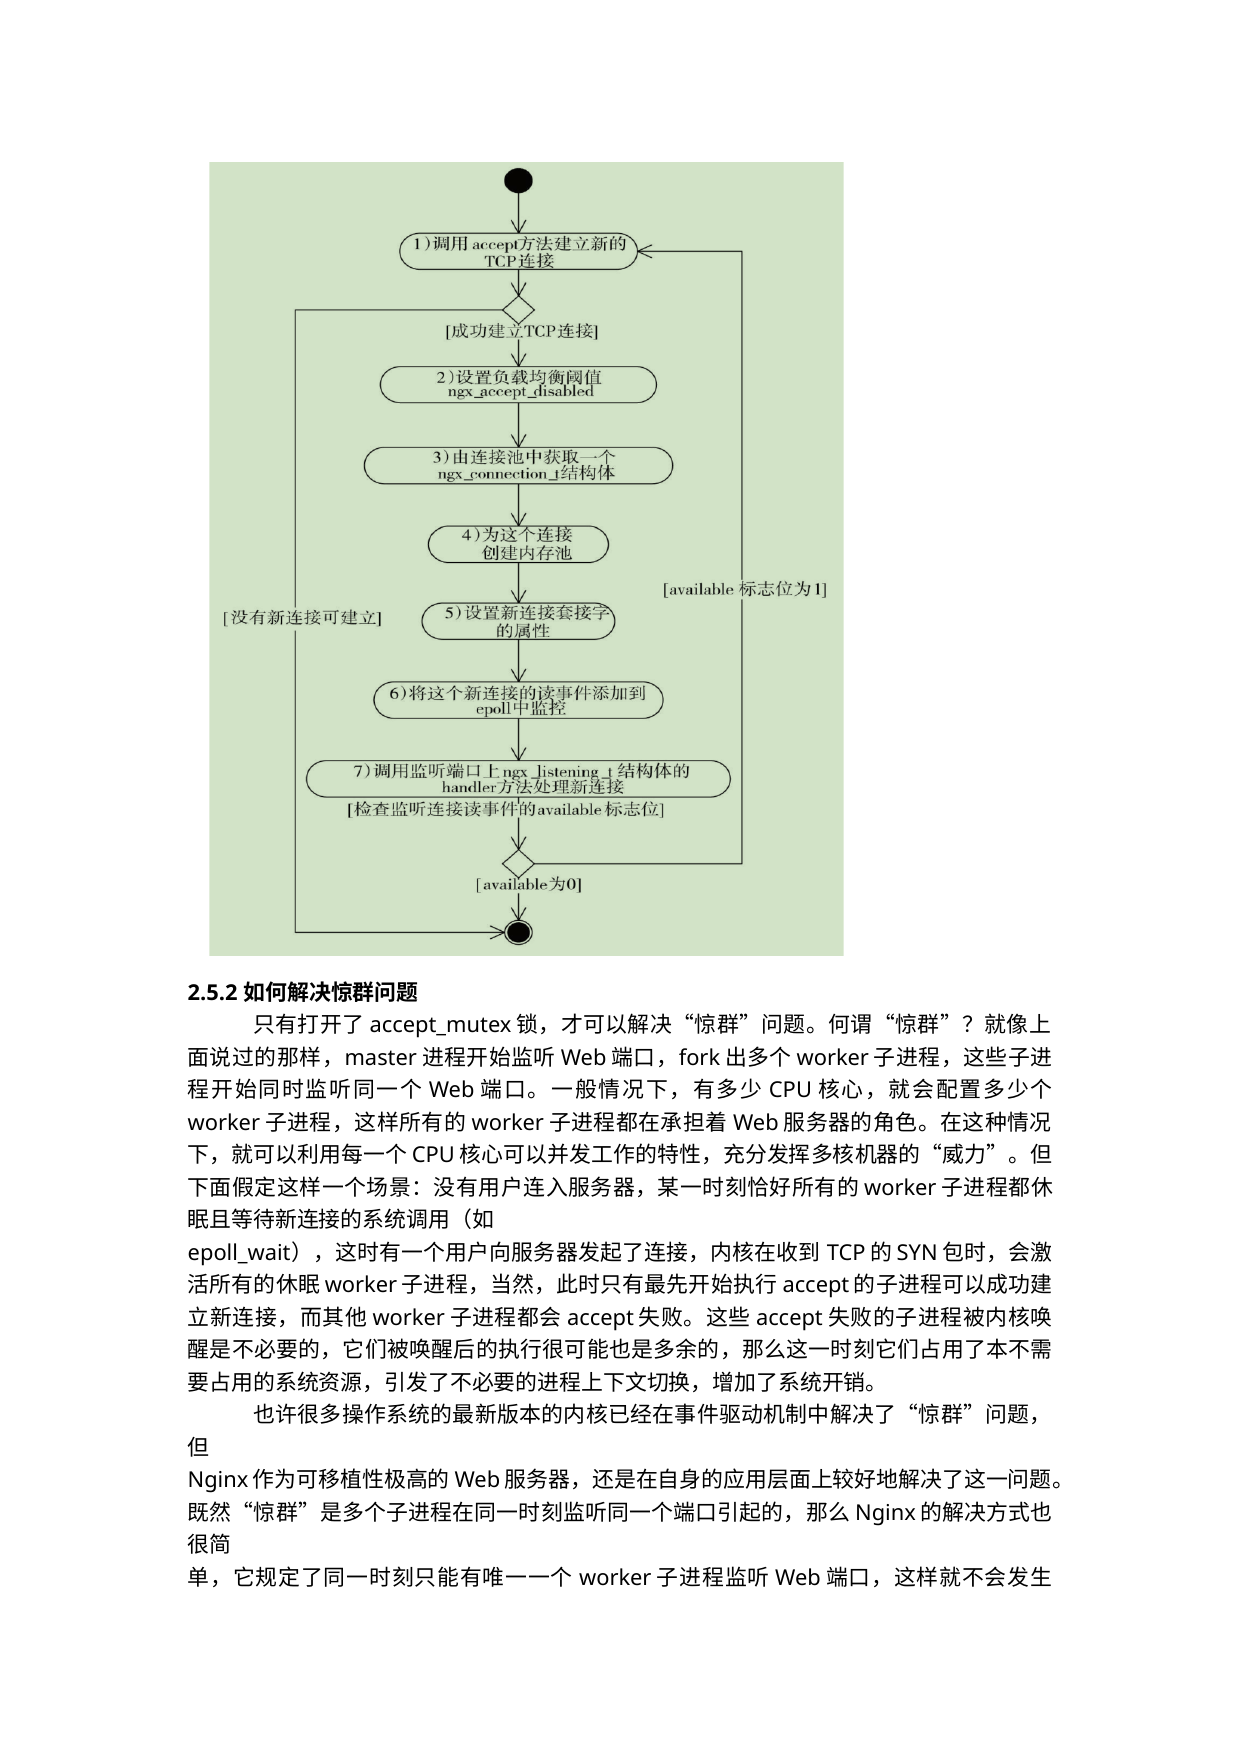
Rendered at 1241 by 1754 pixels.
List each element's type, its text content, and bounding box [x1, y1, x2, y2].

text 只有打开了accept_mutex锁，才可以解决“惊群”问题。何谓“惊群”？就像上面说过的那样，master进程开始监听Web端口，fork出多个worker子进程，这些子进程开始同时监听同一个Web端口。一般情况下，有多少CPU核心，就会配置多少个worker子进程，这样所有的worker子进程都在承担着Web服务器的角色。在这种情况下，就可以利用每一个CPU核心可以并发工作的特性，充分发挥多核机器的“威力”。但下面假定这样一个场景：没有用户连入服务器，某一时刻恰好所有的worker子进程都休眠且等待新连接的系统调用（如 [187, 1007, 1053, 1234]
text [187, 1559, 1053, 1592]
picture [209, 162, 844, 956]
text 2.5.2 如何解决惊群问题 [187, 974, 1053, 1007]
text epoll_wait），这时有一个用户向服务器发起了连接，内核在收到TCP的SYN包时，会激活所有的休眠worker子进程，当然，此时只有最先开始执行accept的子进程可以成功建立新连接，而其他worker子进程都会accept失败。这些accept失败的子进程被内核唤醒是不必要的，它们被唤醒后的执行很可能也是多余的，那么这一时刻它们占用了本不需要占用的系统资源，引发了不必要的进程上下文切换，增加了系统开销。 [187, 1234, 1053, 1397]
text Nginx作为可移植性极高的Web服务器，还是在自身的应用层面上较好地解决了这一问题。既然“惊群”是多个子进程在同一时刻监听同一个端口引起的，那么Nginx的解决方式也很简 [187, 1462, 1053, 1559]
text 也许很多操作系统的最新版本的内核已经在事件驱动机制中解决了“惊群”问题，但 [187, 1397, 1053, 1462]
